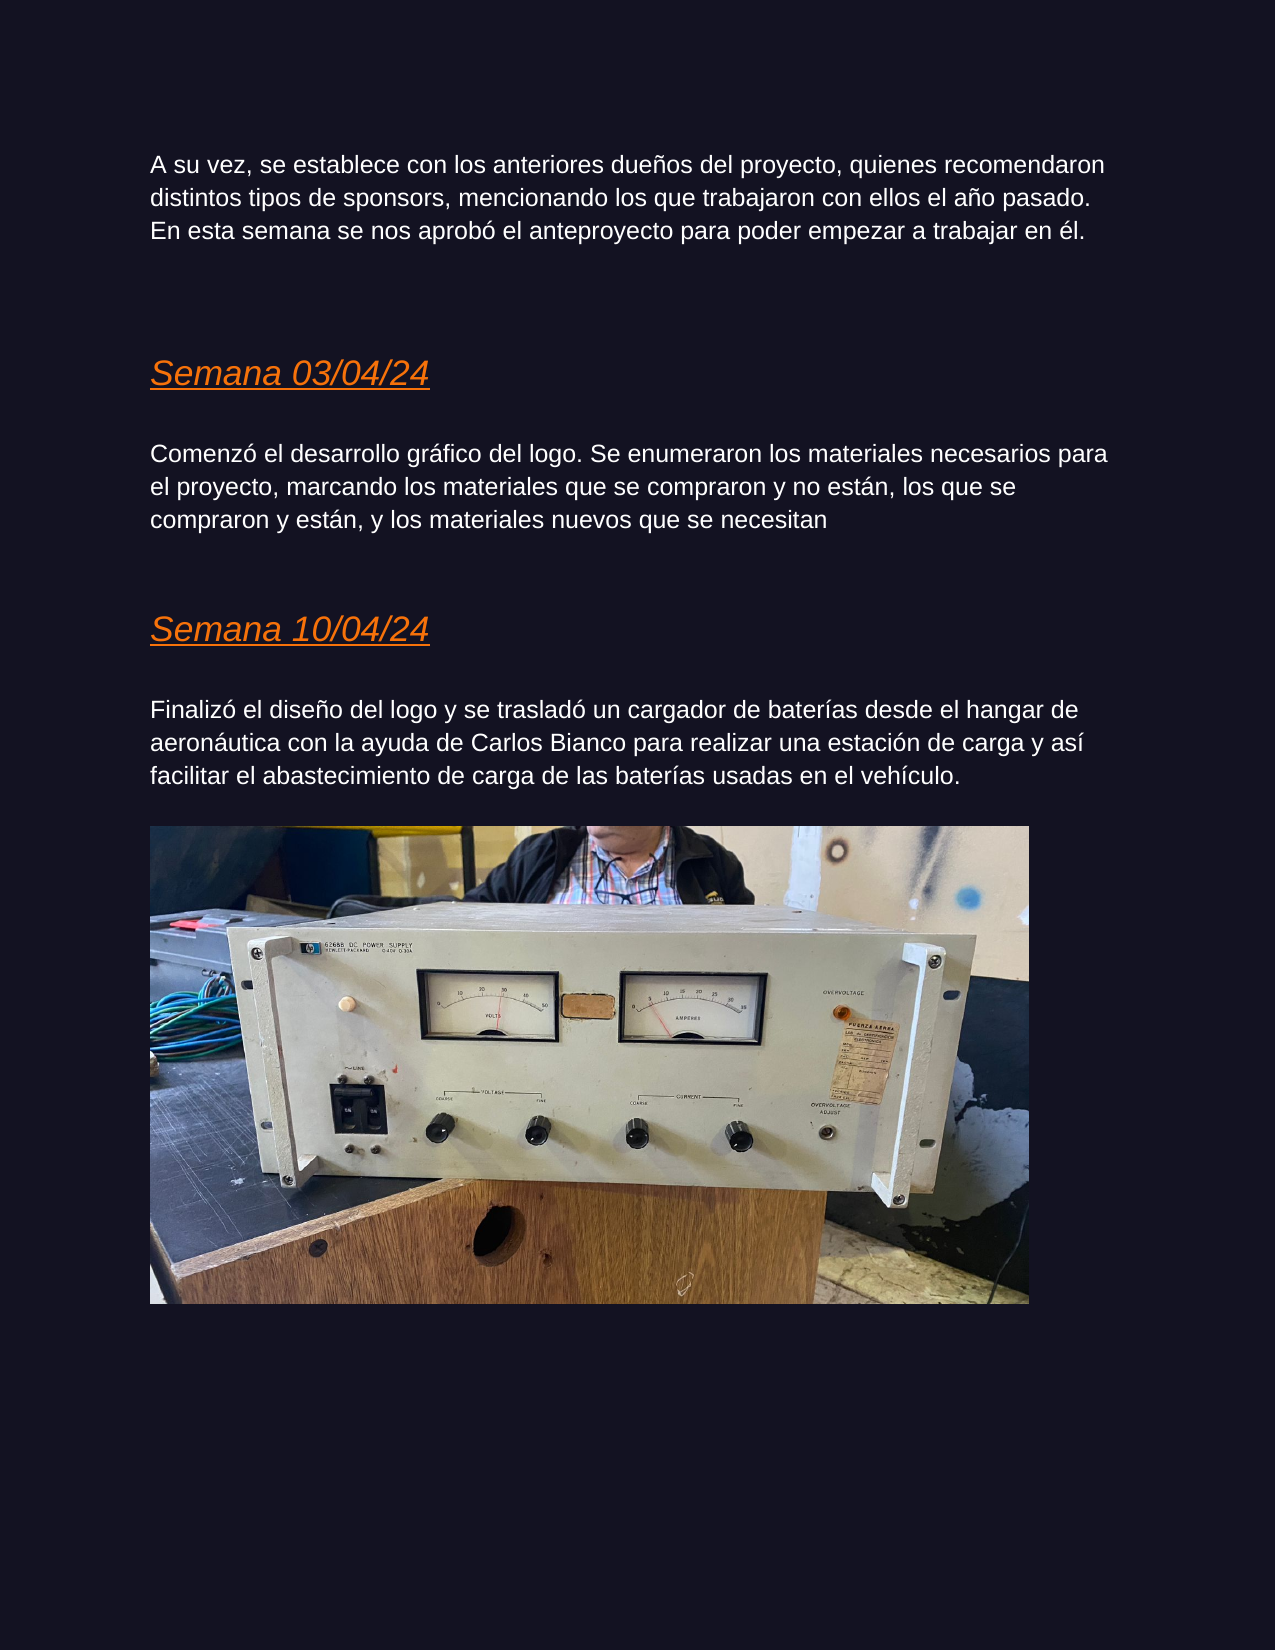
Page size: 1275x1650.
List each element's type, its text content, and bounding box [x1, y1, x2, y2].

text En esta semana se nos aprobó el anteproyecto para poder empezar a trabajar en él. [150, 216, 1125, 245]
subtitle Semana 03/04/24 [150, 353, 1125, 393]
picture [150, 826, 1029, 1304]
subtitle Semana 10/04/24 [150, 608, 1125, 649]
text A su vez, se establece con los anteriores dueños del proyecto, quienes recomendaron distintos tipos de sponsors, mencionando los que trabajaron con ellos el año pasado. [150, 150, 1125, 212]
text Finalizó el diseño del logo y se trasladó un cargador de baterías desde el hangar de aeronáutica con la ayuda de Carlos Bianco para realizar una estación de carga y así facilitar el abastecimiento de carga de las baterías usadas en el vehículo. [150, 695, 1125, 789]
text Comenzó el desarrollo gráfico del logo. Se enumeraron los materiales necesarios para el proyecto, marcando los materiales que se compraron y no están, los que se compraron y están, y los materiales nuevos que se necesitan [150, 439, 1125, 534]
